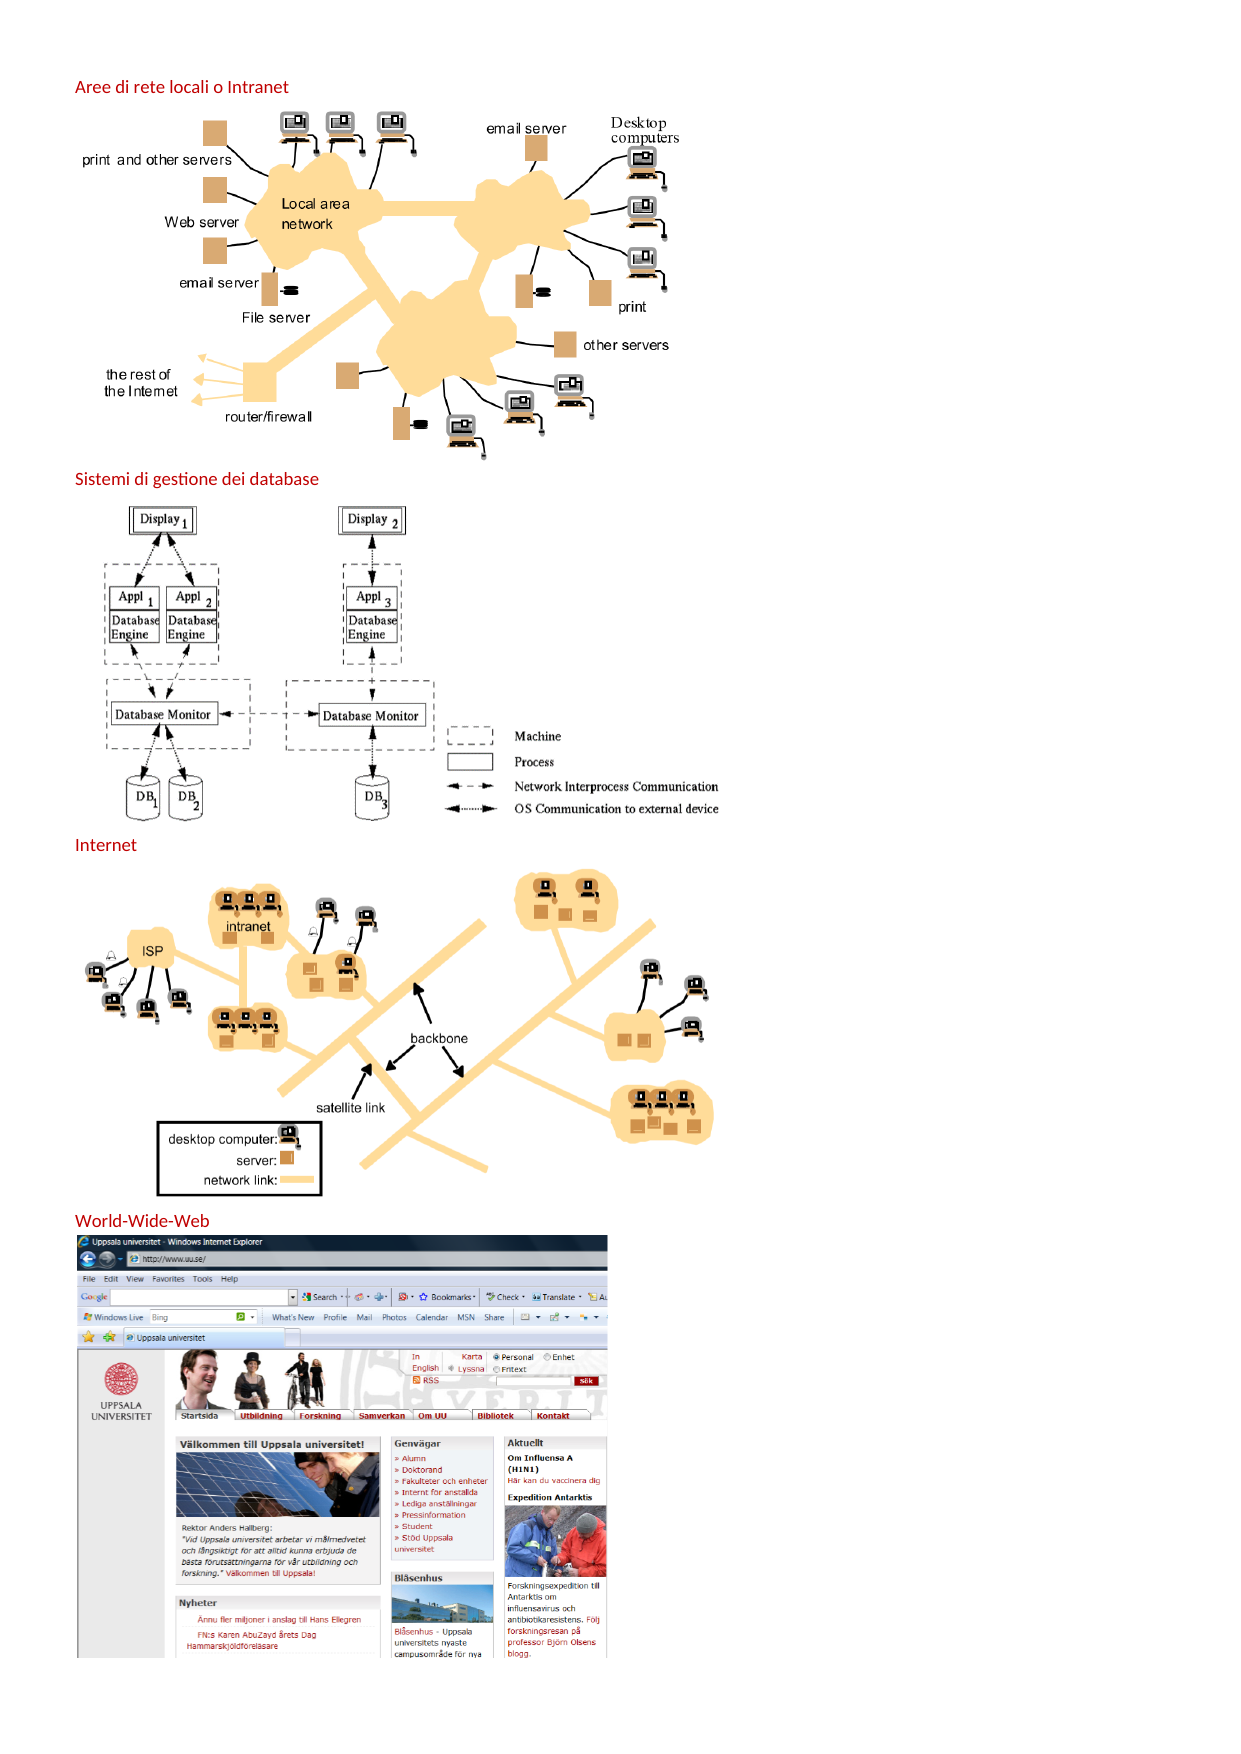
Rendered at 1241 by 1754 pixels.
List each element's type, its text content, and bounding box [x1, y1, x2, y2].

text World-Wide-Web [75, 1209, 1165, 1232]
text Sistemi di gestione dei database [75, 467, 1165, 489]
picture [75, 97, 682, 467]
text Aree di rete locali o Intranet [75, 75, 1165, 98]
picture [75, 856, 722, 1210]
text Internet [75, 833, 1165, 856]
picture [75, 489, 731, 834]
picture [75, 1232, 608, 1661]
